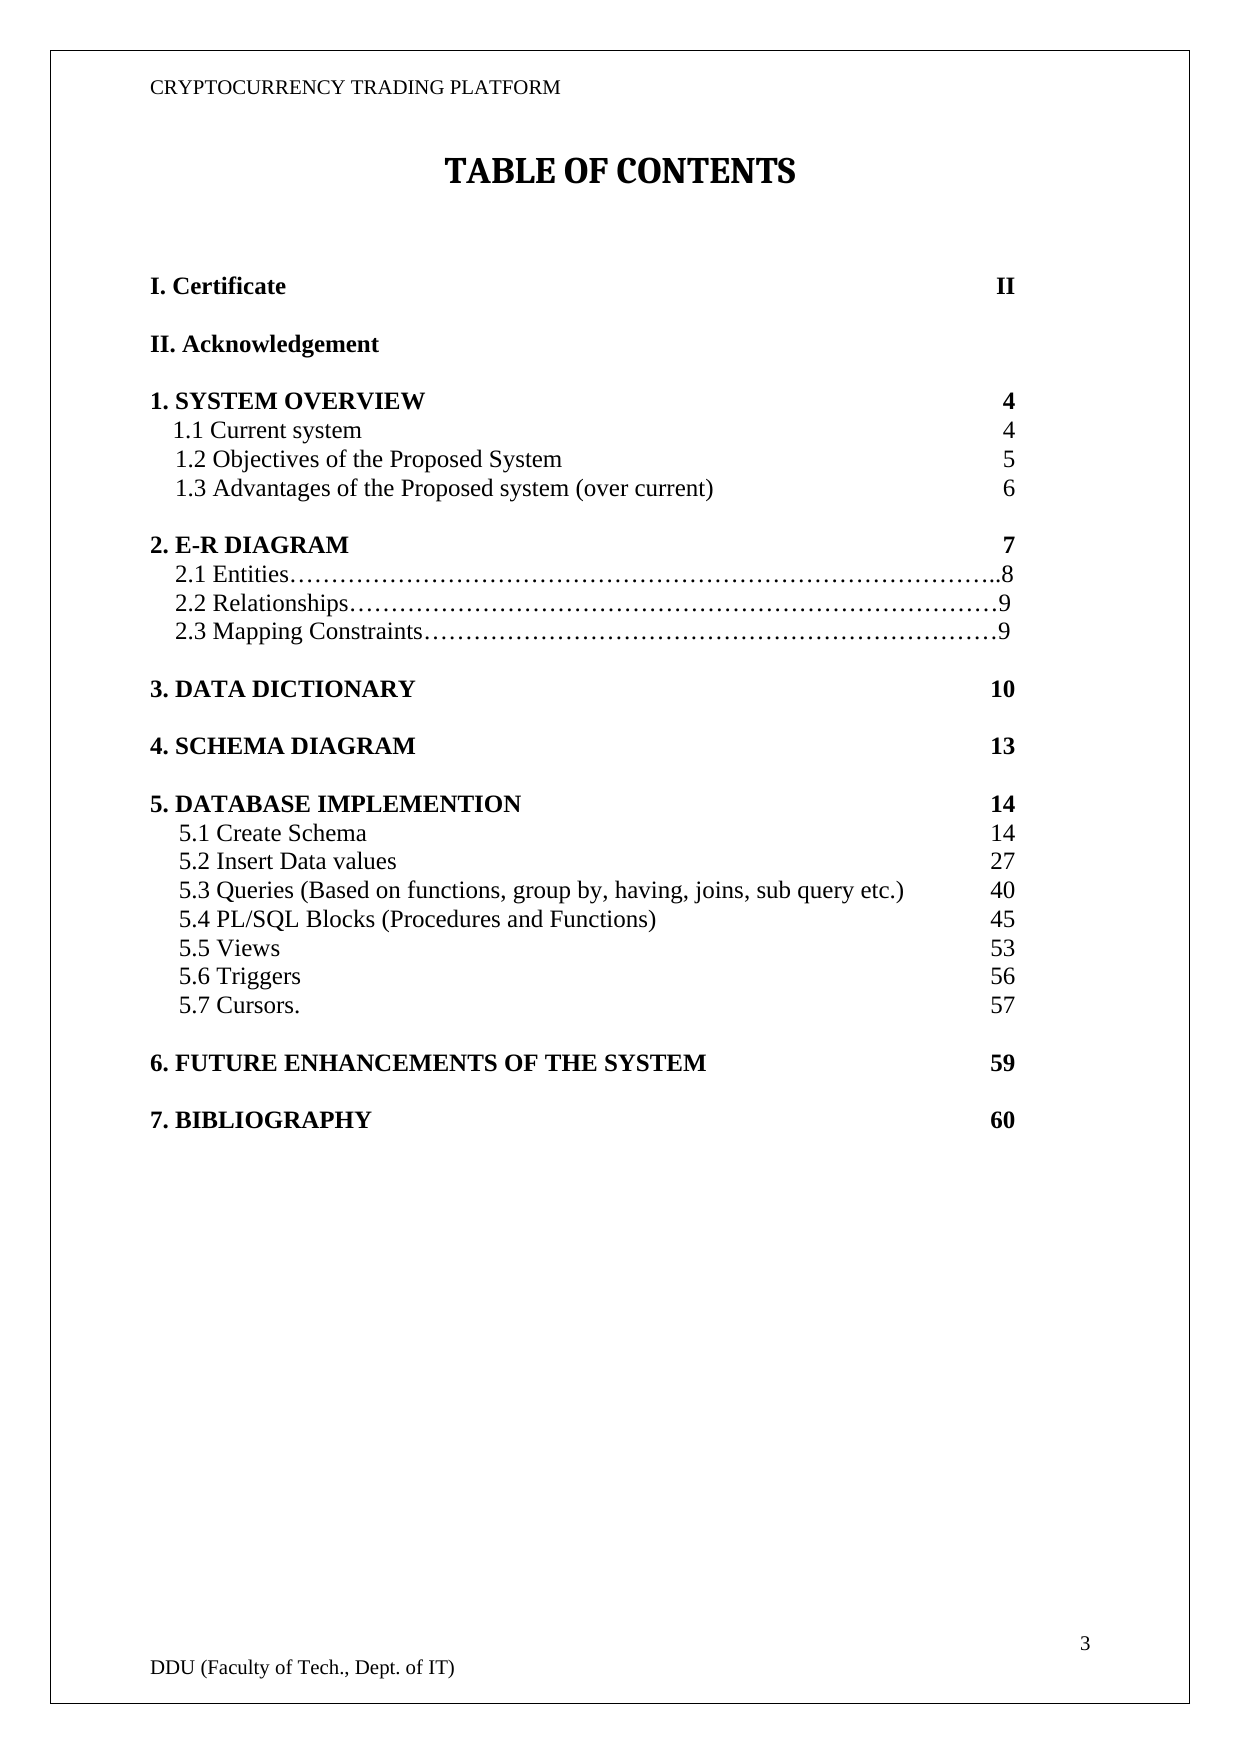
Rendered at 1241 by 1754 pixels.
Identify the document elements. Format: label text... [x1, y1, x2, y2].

text 3. DATA DICTIONARY 10 [150, 674, 1090, 703]
text 1.1 Current system 4 [172, 415, 1090, 444]
text 4. SCHEMA DIAGRAM 13 [150, 731, 1090, 760]
text 2. E-R DIAGRAM 7 [150, 530, 1090, 559]
text 5.2 Insert Data values 27 [172, 846, 1090, 875]
text 7. BIBLIOGRAPHY 60 [150, 1105, 1090, 1134]
text 2.2 Relationships……………………………………………………………………9 [150, 588, 1090, 616]
text 2.3 Mapping Constraints……………………………………………………………9 [150, 616, 1090, 645]
text 5.3 Queries (Based on functions, group by, having, joins, sub query etc.) 40 [172, 875, 1090, 904]
text 1. SYSTEM OVERVIEW 4 [150, 386, 1090, 415]
text 5. DATABASE IMPLEMENTION 14 [150, 789, 1090, 818]
text 5.5 Views 53 [172, 933, 1090, 961]
text 1.2 Objectives of the Proposed System 5 [150, 444, 1090, 473]
text 5.4 PL/SQL Blocks (Procedures and Functions) 45 [172, 904, 1090, 933]
text 5.1 Create Schema 14 [172, 818, 1090, 846]
text 1.3 Advantages of the Proposed system (over current) 6 [150, 473, 1090, 501]
text TABLE OF CONTENTS [150, 150, 1090, 193]
text 5.6 Triggers 56 [172, 961, 1090, 990]
text 2.1 Entities…………………………………………………………………………..8 [150, 559, 1090, 588]
text 6. FUTURE ENHANCEMENTS OF THE SYSTEM 59 [150, 1048, 1090, 1076]
text I. Certificate II [150, 271, 1090, 300]
text II. Acknowledgement [150, 329, 1090, 358]
text 5.7 Cursors. 57 [172, 990, 1090, 1019]
